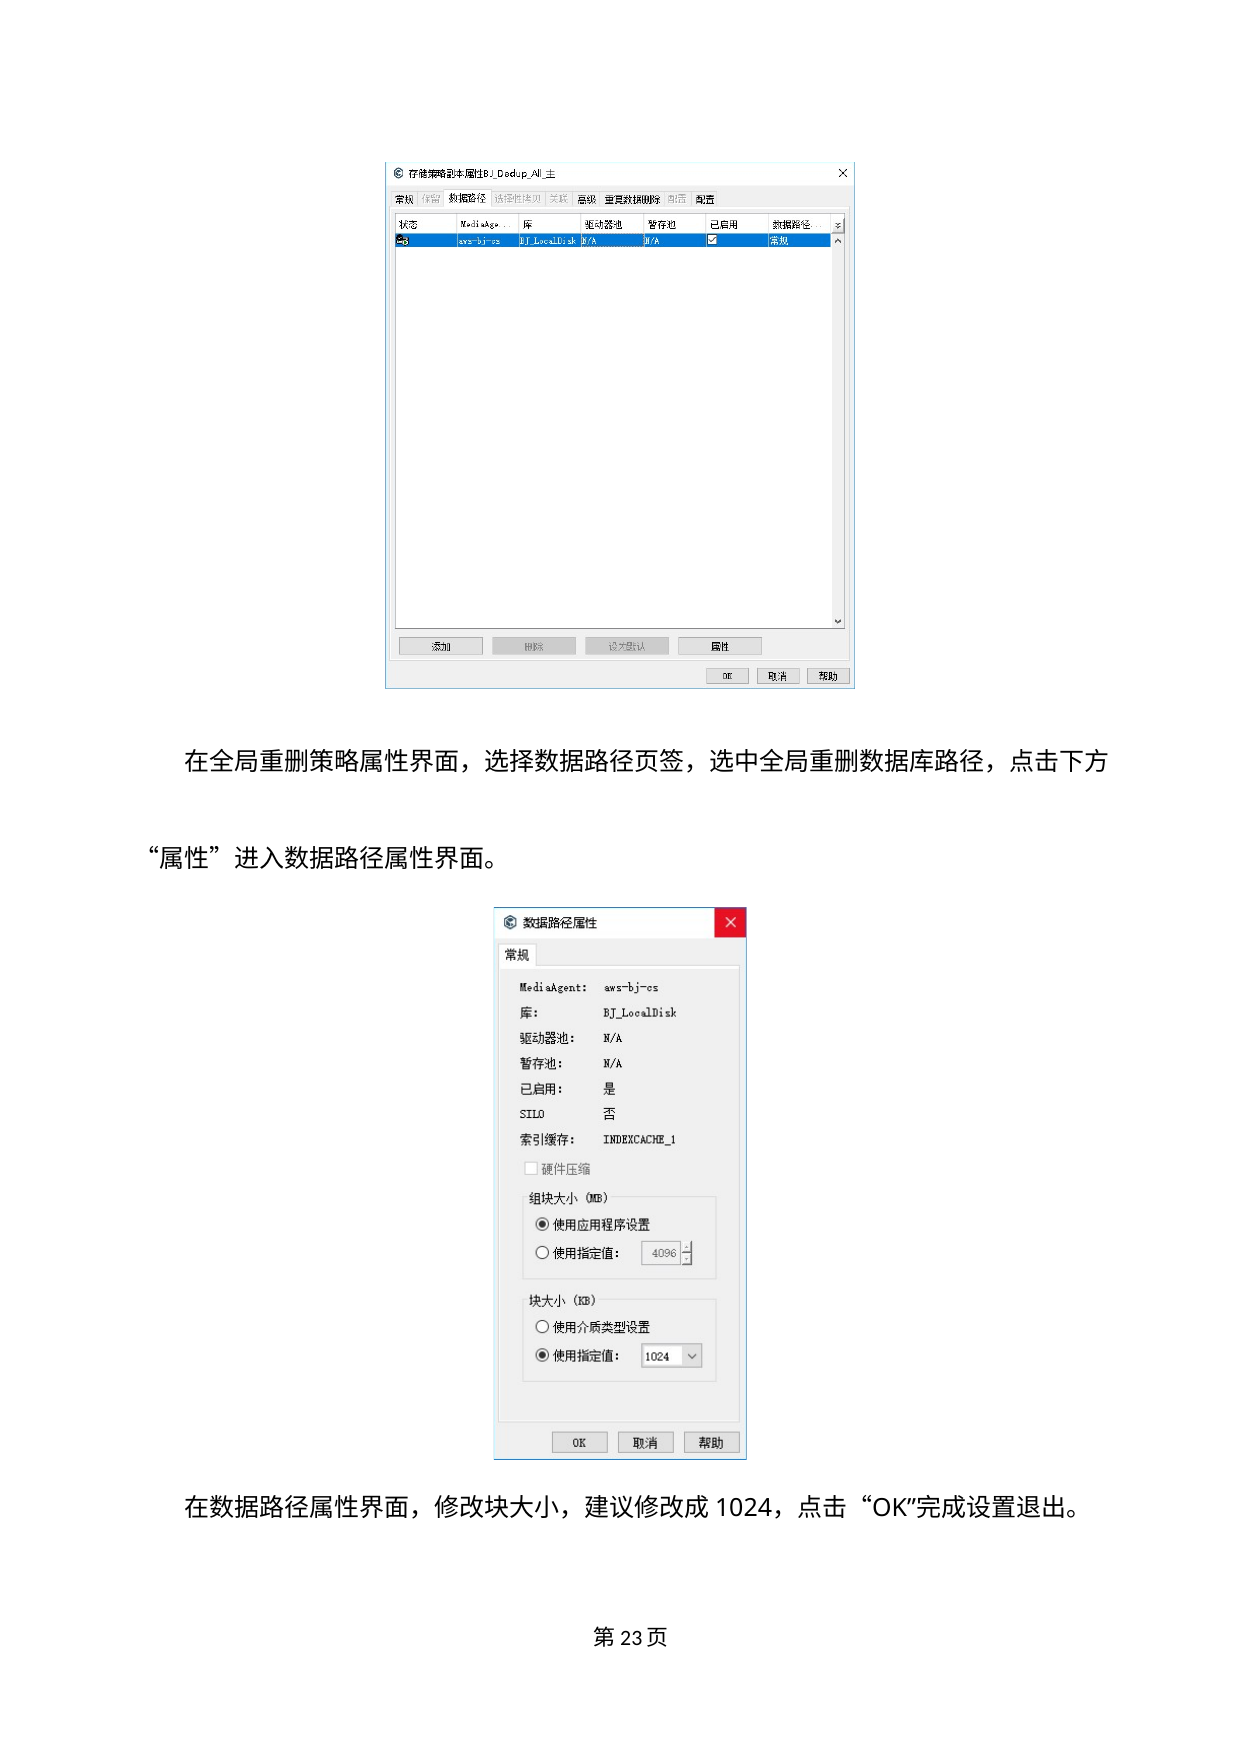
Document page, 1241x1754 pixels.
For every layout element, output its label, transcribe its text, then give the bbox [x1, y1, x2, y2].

text 在数据路径属性界面，修改块大小，建议修改成 1024，点击“OK”完成设置退出。 [134, 1473, 1128, 1538]
picture [493, 907, 747, 1460]
picture [385, 162, 855, 689]
text 在全局重删策略属性界面，选择数据路径页签，选中全局重删数据库路径，点击下方“属性”进入数据路径属性界面。 [134, 727, 1128, 889]
